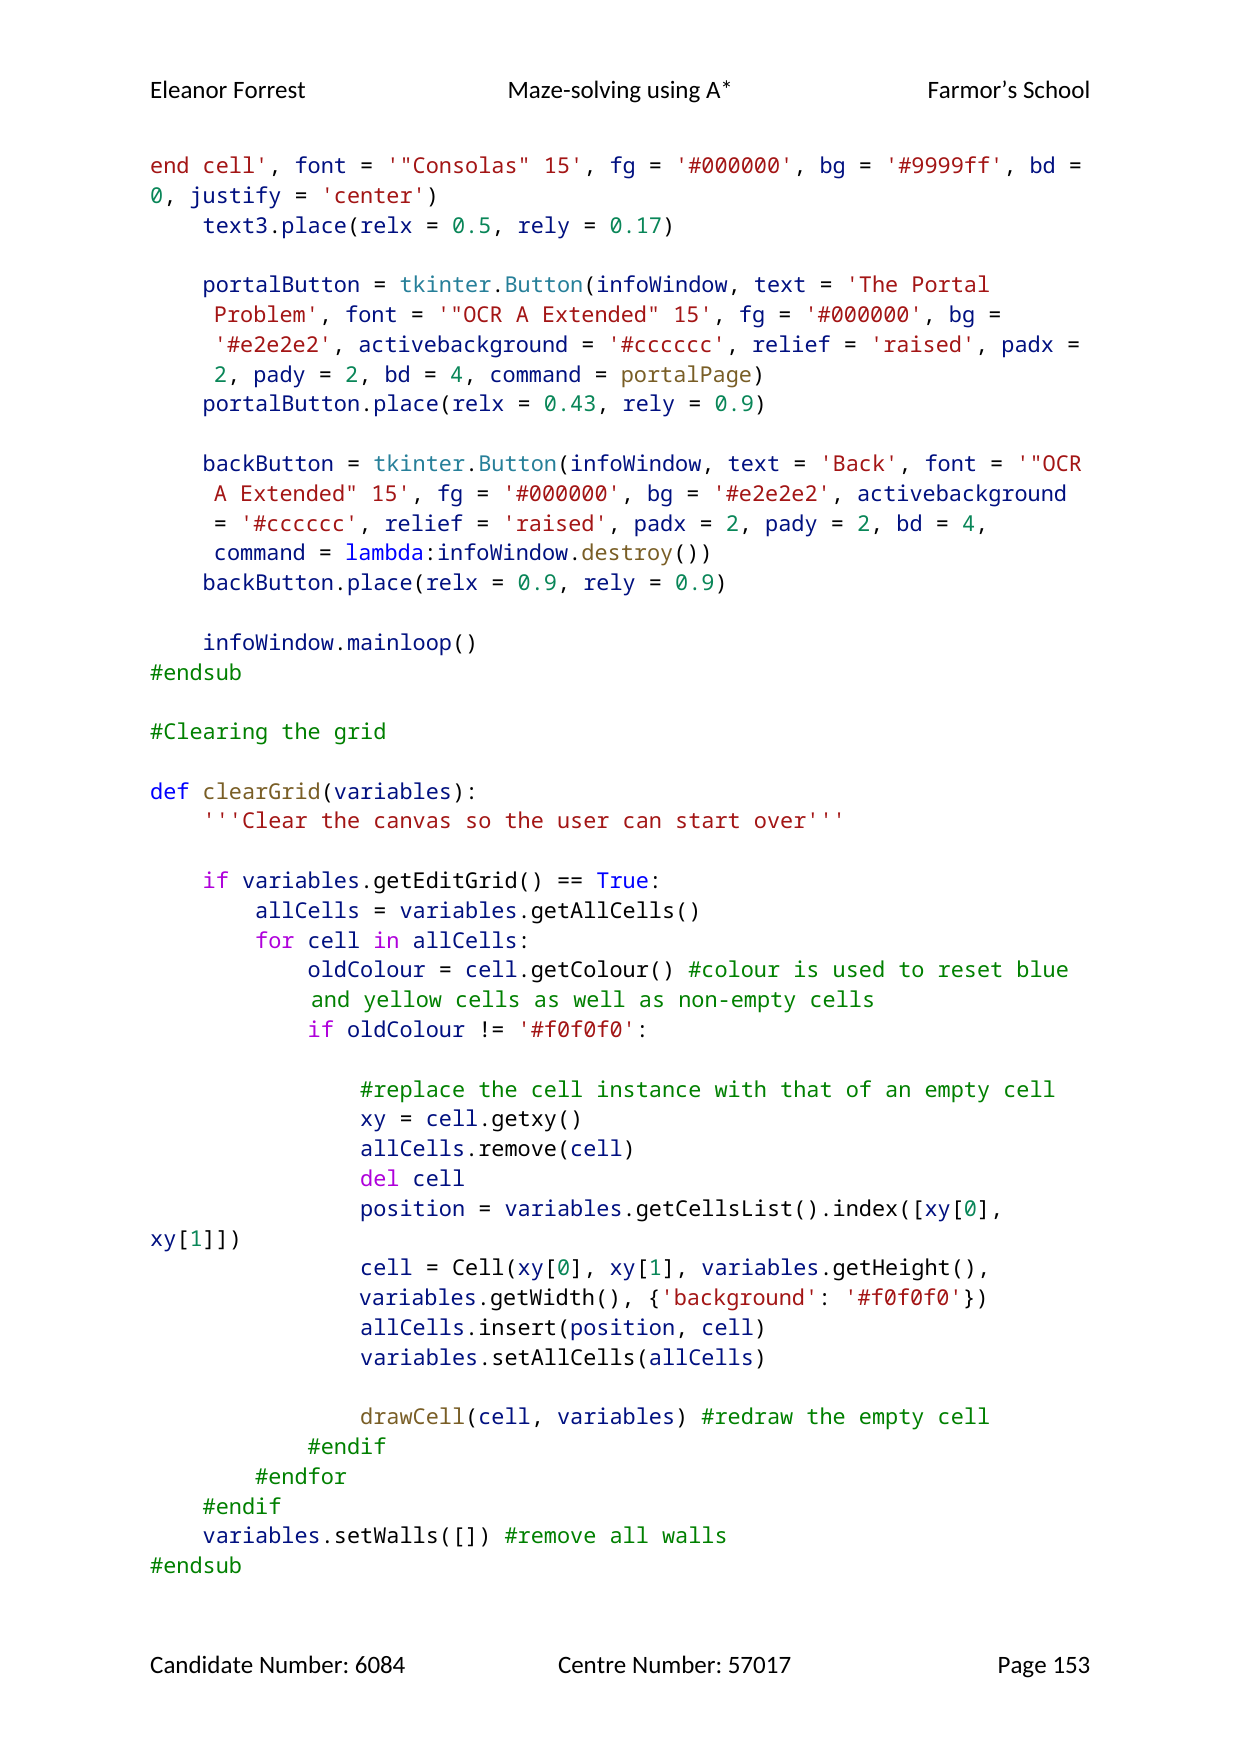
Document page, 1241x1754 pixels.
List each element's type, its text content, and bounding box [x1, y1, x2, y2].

text #endif [150, 1491, 1090, 1520]
text drawCell(cell, variables) #redraw the empty cell [150, 1401, 1090, 1431]
text def clearGrid(variables): [150, 776, 1090, 805]
text backButton.place(relx = 0.9, rely = 0.9) [150, 567, 1090, 597]
text #endfor [150, 1461, 1090, 1491]
text #endsub [150, 656, 1090, 686]
text variables.setWalls([]) #remove all walls [150, 1520, 1090, 1550]
text del cell [150, 1163, 1090, 1193]
text allCells.remove(cell) [150, 1133, 1090, 1163]
text #replace the cell instance with that of an empty cell [150, 1073, 1090, 1103]
text if variables.getEditGrid() == True: [150, 865, 1090, 895]
text portalButton.place(relx = 0.43, rely = 0.9) [150, 388, 1090, 418]
text allCells.insert(position, cell) [150, 1312, 1090, 1342]
text oldColour = cell.getColour() #colour is used to reset blue and yellow cells as well as non-empty cells [150, 954, 1090, 1014]
text #endif [150, 1431, 1090, 1461]
text position = variables.getCellsList().index([xy[0], xy[1]]) [150, 1193, 1090, 1252]
text xy = cell.getxy() [150, 1103, 1090, 1133]
text #endsub [150, 1550, 1090, 1580]
text #Clearing the grid [150, 716, 1090, 746]
text portalButton = tkinter.Button(infoWindow, text = 'The Portal Problem', font = '"OCR A Extended" 15', fg = '#000000', bg = '#e2e2e2', activebackground = '#cccccc', relief = 'raised', padx = 2, pady = 2, bd = 4, command = portalPage) [150, 269, 1090, 388]
text for cell in allCells: [150, 924, 1090, 954]
text if oldColour != '#f0f0f0': [150, 1014, 1090, 1044]
text '''Clear the canvas so the user can start over''' [150, 805, 1090, 835]
text allCells = variables.getAllCells() [150, 895, 1090, 924]
text backButton = tkinter.Button(infoWindow, text = 'Back', font = '"OCR A Extended" 15', fg = '#000000', bg = '#e2e2e2', activebackground = '#cccccc', relief = 'raised', padx = 2, pady = 2, bd = 4, command = lambda:infoWindow.destroy()) [150, 448, 1090, 567]
text variables.setAllCells(allCells) [150, 1342, 1090, 1371]
text infoWindow.mainloop() [150, 627, 1090, 656]
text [150, 150, 1090, 209]
text text3.place(relx = 0.5, rely = 0.17) [150, 209, 1090, 239]
text cell = Cell(xy[0], xy[1], variables.getHeight(), variables.getWidth(), {'background': '#f0f0f0'}) [150, 1252, 1090, 1312]
